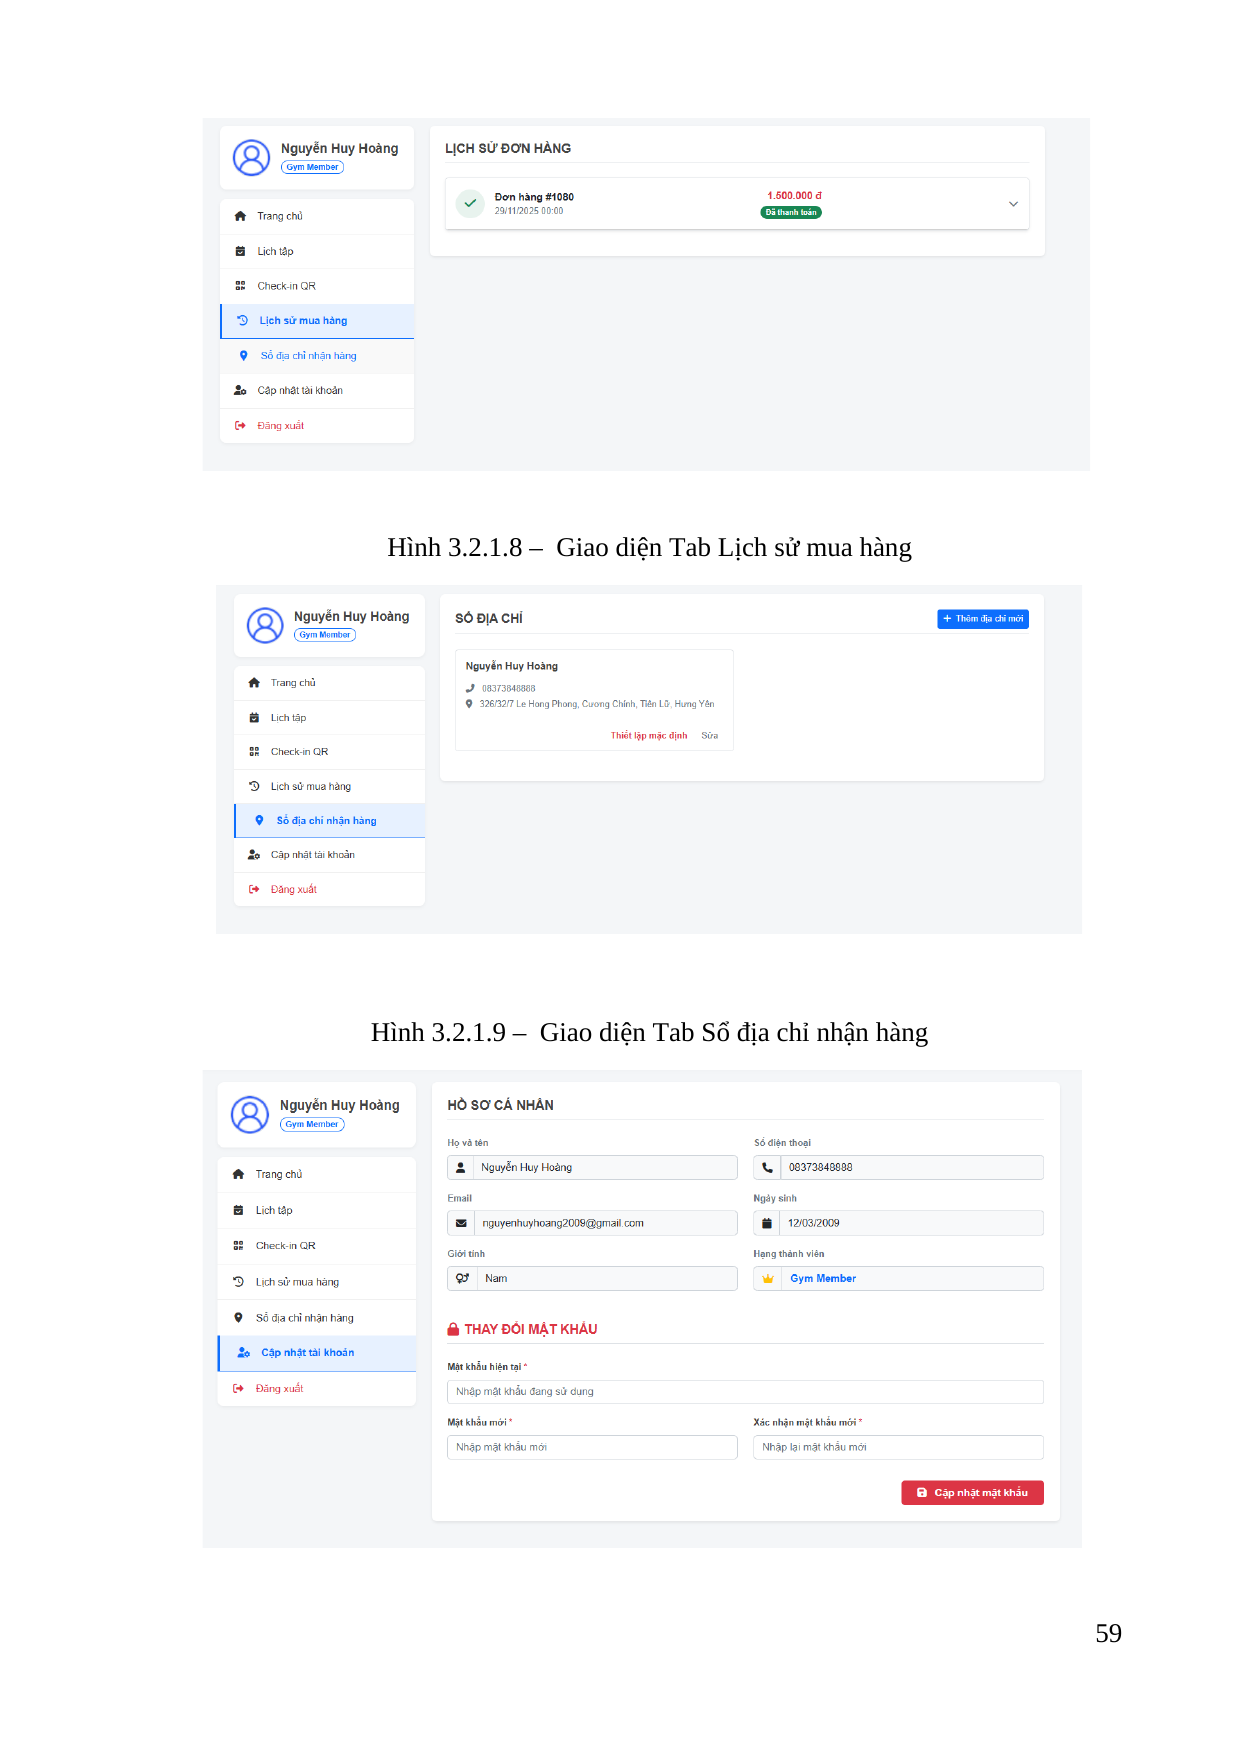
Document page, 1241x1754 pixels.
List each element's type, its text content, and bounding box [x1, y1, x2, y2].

text Hình 3.2.1.9 – Giao diện Tab Sổ địa chỉ nhận hàng [177, 1016, 1122, 1047]
picture [202, 118, 1091, 471]
picture [202, 1070, 1082, 1548]
text Hình 3.2.1.8 – Giao diện Tab Lịch sử mua hàng [177, 531, 1122, 562]
picture [216, 585, 1083, 934]
